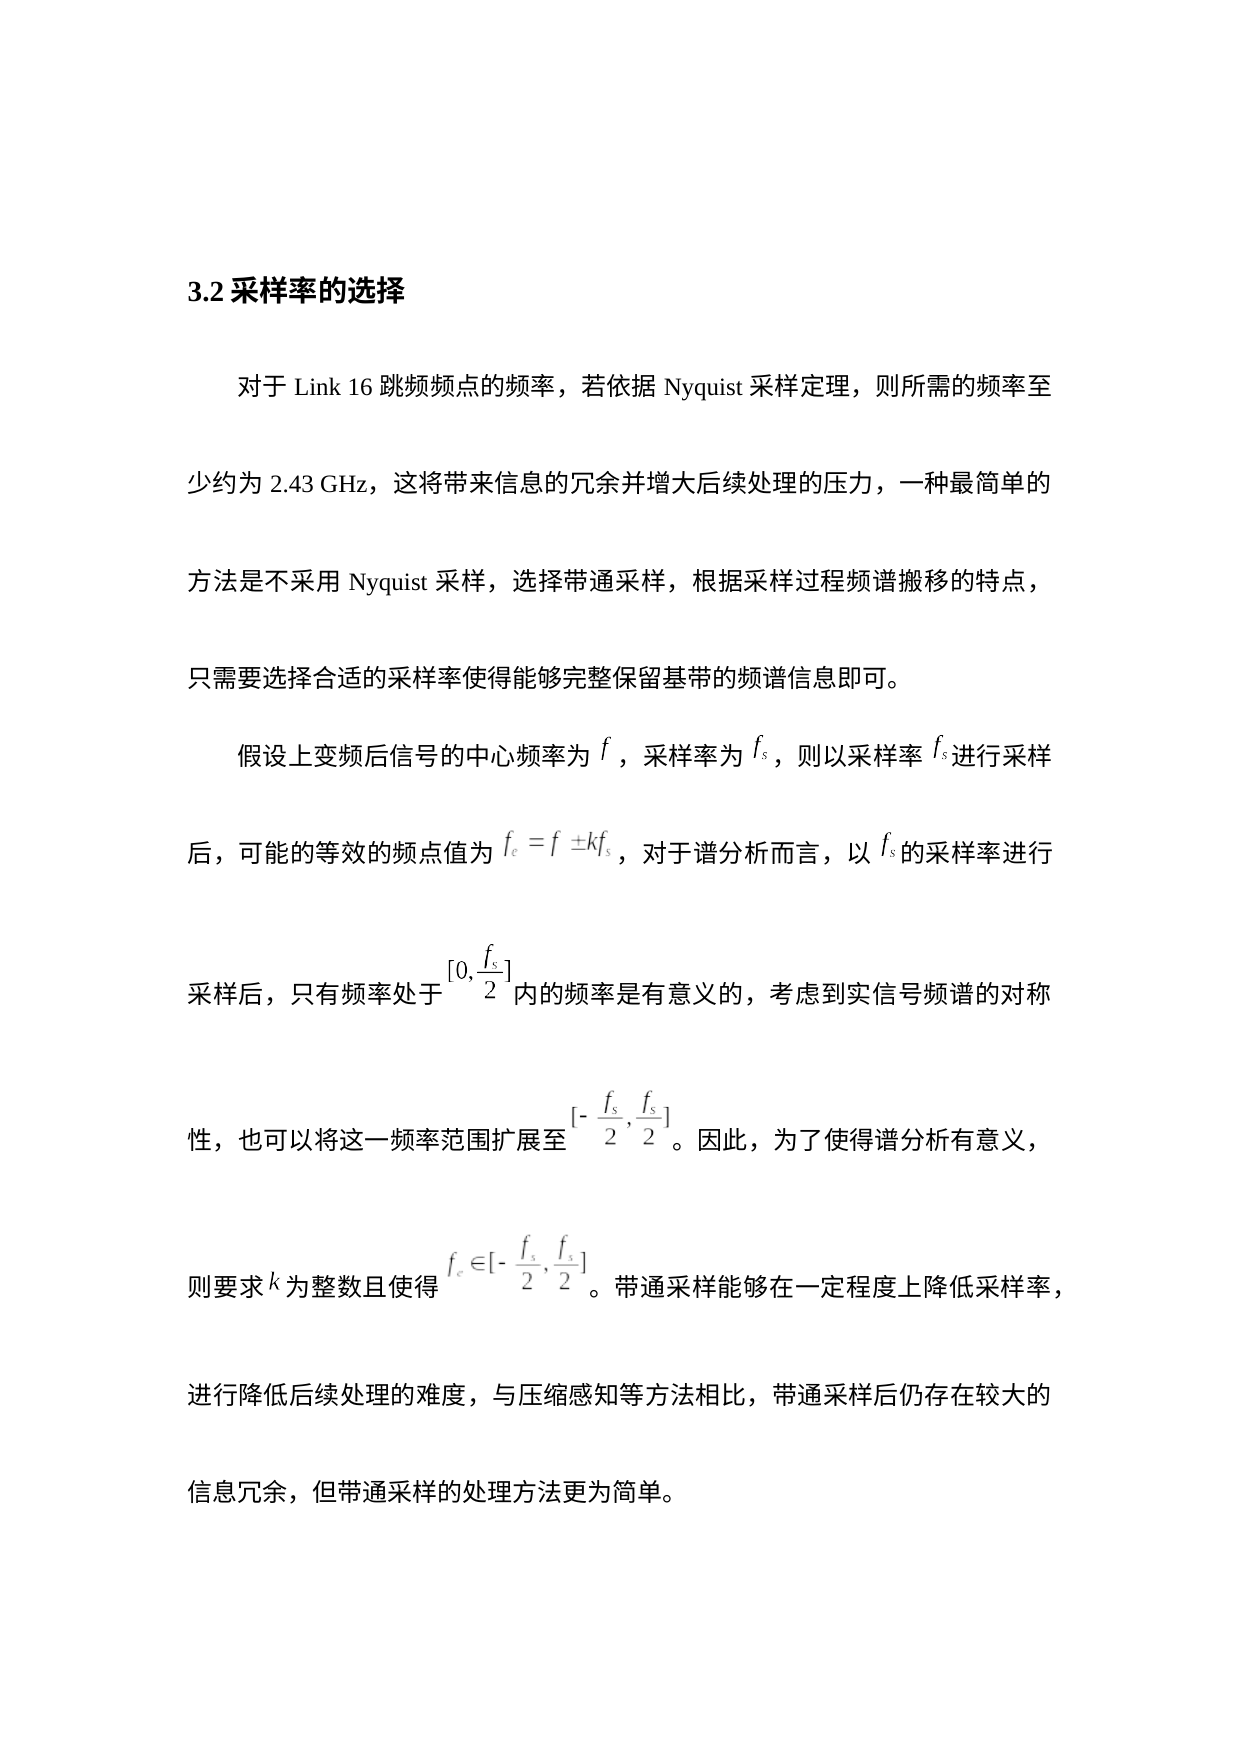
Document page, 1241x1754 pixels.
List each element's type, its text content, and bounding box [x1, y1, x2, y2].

text 假设上变频后信号的中心频率为，采样率为，则以采样率进行采样后，可能的等效的频点值为，对于谱分析而言，以的采样率进行采样后，只有频率处于内的频率是有意义的，考虑到实信号频谱的对称性，也可以将这一频率范围扩展至。因此，为了使得谱分析有意义，则要求为整数且使得。带通采样能够在一定程度上降低采样率，进行降低后续处理的难度，与压缩感知等方法相比，带通采样后仍存在较大的信息冗余，但带通采样的处理方法更为简单。 [187, 727, 1053, 1523]
text 对于 Link 16 跳频频点的频率，若依据 Nyquist 采样定理，则所需的频率至少约为 2.43 GHz，这将带来信息的冗余并增大后续处理的压力，一种最简单的方法是不采用 Nyquist 采样，选择带通采样，根据采样过程频谱搬移的特点，只需要选择合适的采样率使得能够完整保留基带的频谱信息即可。 [187, 352, 1053, 709]
subtitle 3.2 采样率的选择 [187, 256, 1053, 321]
